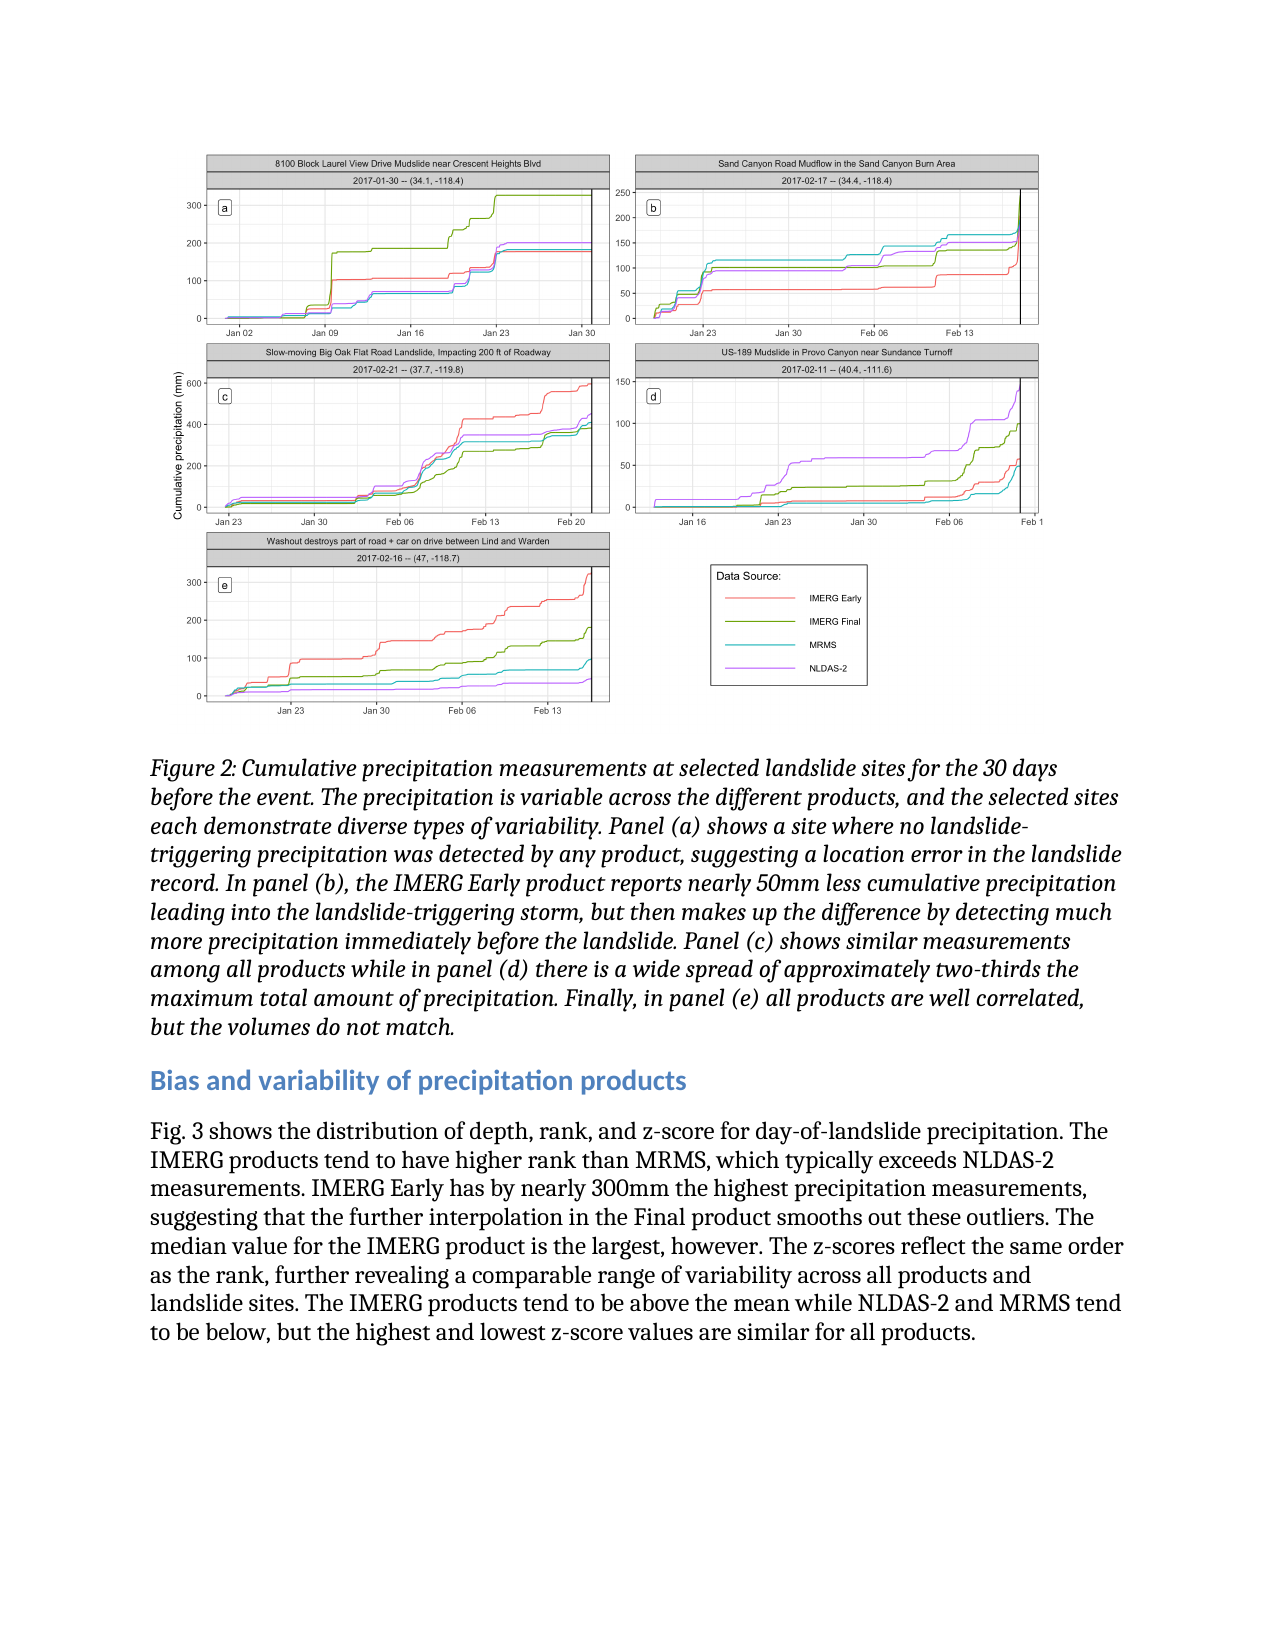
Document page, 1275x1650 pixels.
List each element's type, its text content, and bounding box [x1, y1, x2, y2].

subtitle Bias and variability of precipitation products [150, 1062, 1125, 1098]
picture [168, 150, 1044, 734]
text Fig. 3 shows the distribution of depth, rank, and z-score for day-of-landslide precipitation. The IMERG products tend to have higher rank than MRMS, which typically exceeds NLDAS-2 measurements. IMERG Early has by nearly 300mm the highest precipitation measurements, suggesting that the further interpolation in the Final product smooths out these outliers. The median value for the IMERG product is the largest, however. The z-scores reflect the same order as the rank, further revealing a comparable range of variability across all products and landslide sites. The IMERG products tend to be above the mean while NLDAS-2 and MRMS tend to be below, but the highest and lowest z-score values are similar for all products. [150, 1117, 1125, 1347]
text Figure 2: Cumulative precipitation measurements at selected landslide sites for the 30 days before the event. The precipitation is variable across the different products, and the selected sites each demonstrate diverse types of variability. Panel (a) shows a site where no landslide-triggering precipitation was detected by any product, suggesting a location error in the landslide record. In panel (b), the IMERG Early product reports nearly 50mm less cumulative precipitation leading into the landslide-triggering storm, but then makes up the difference by detecting much more precipitation immediately before the landslide. Panel (c) shows similar measurements among all products while in panel (d) there is a wide spread of approximately two-thirds the maximum total amount of precipitation. Finally, in panel (e) all products are well correlated, but the volumes do not match. [150, 754, 1125, 1042]
